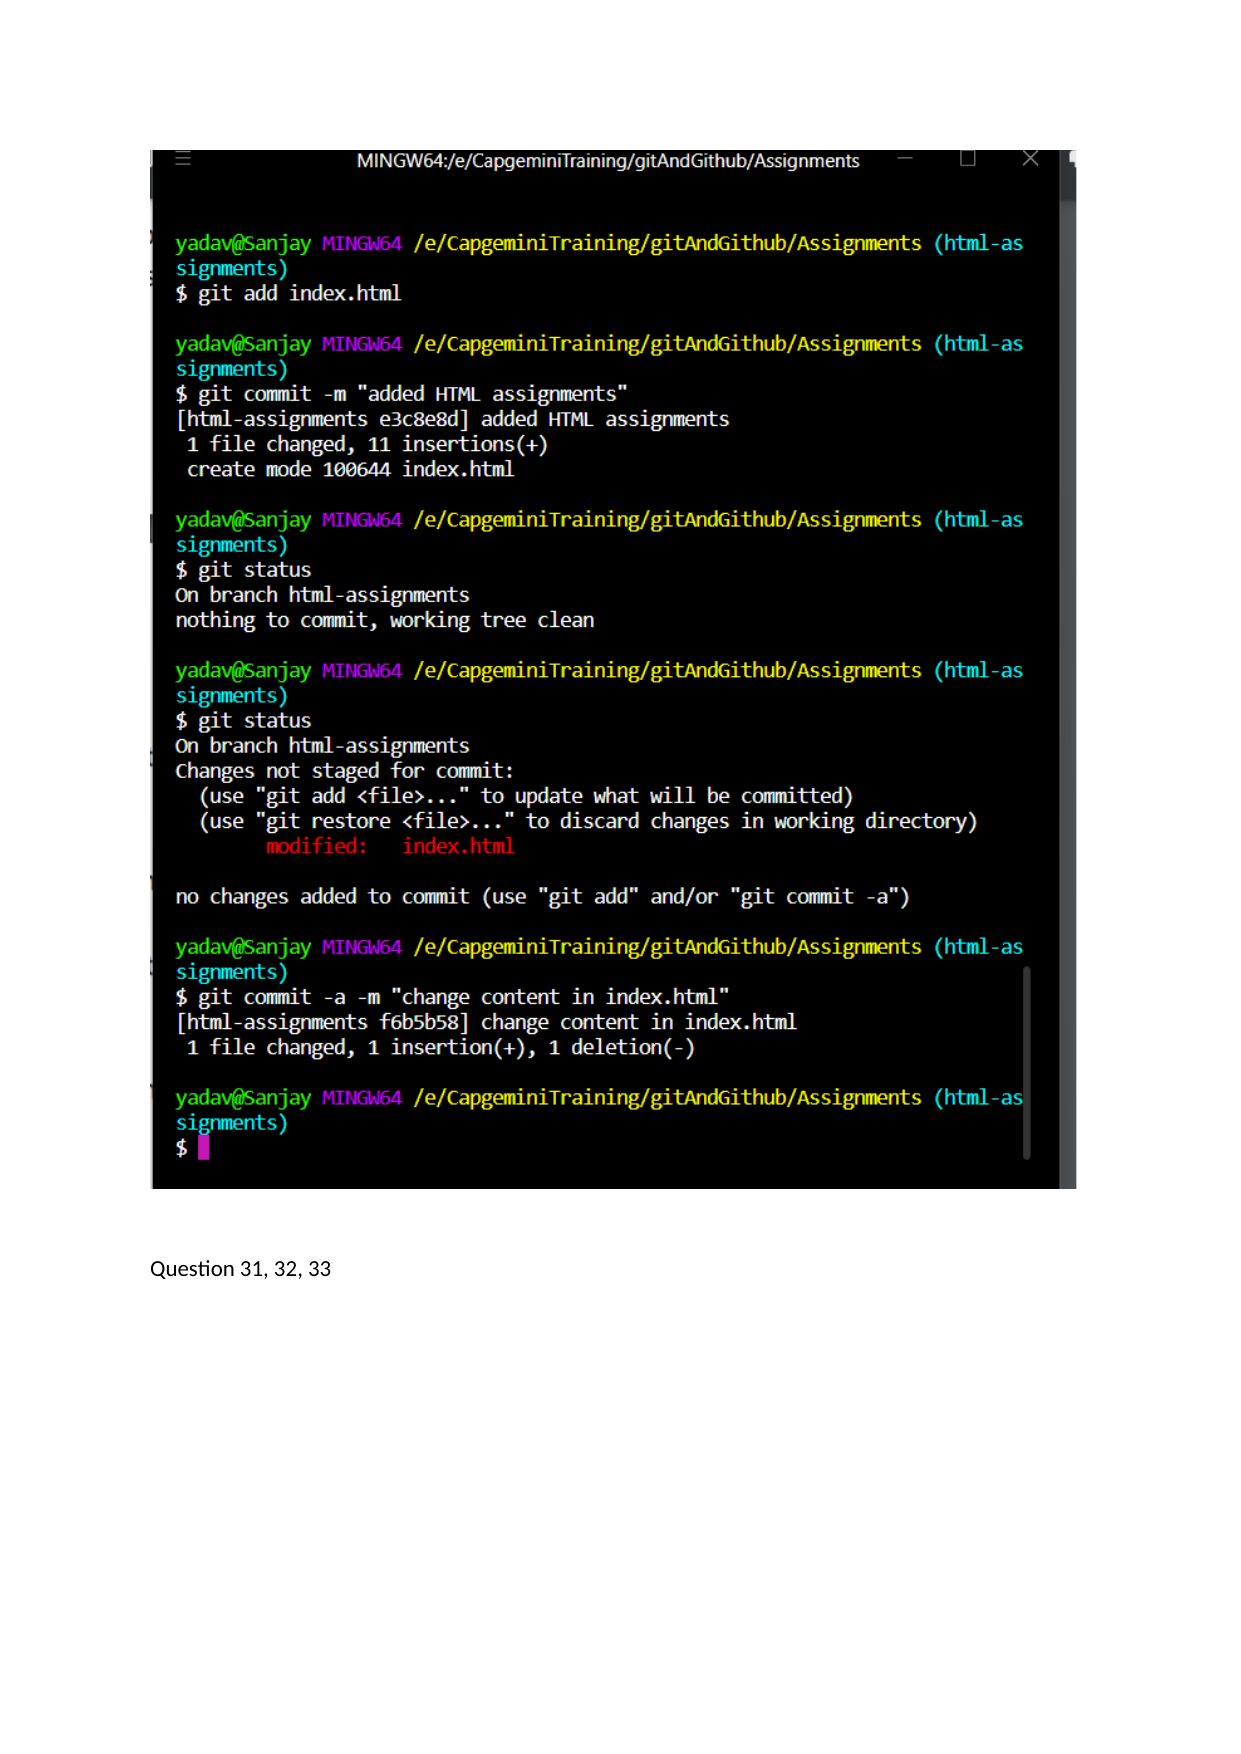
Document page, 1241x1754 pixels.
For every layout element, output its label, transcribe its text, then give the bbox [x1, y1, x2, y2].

picture [150, 150, 1077, 1189]
text Question 31, 32, 33 [150, 1254, 1090, 1282]
